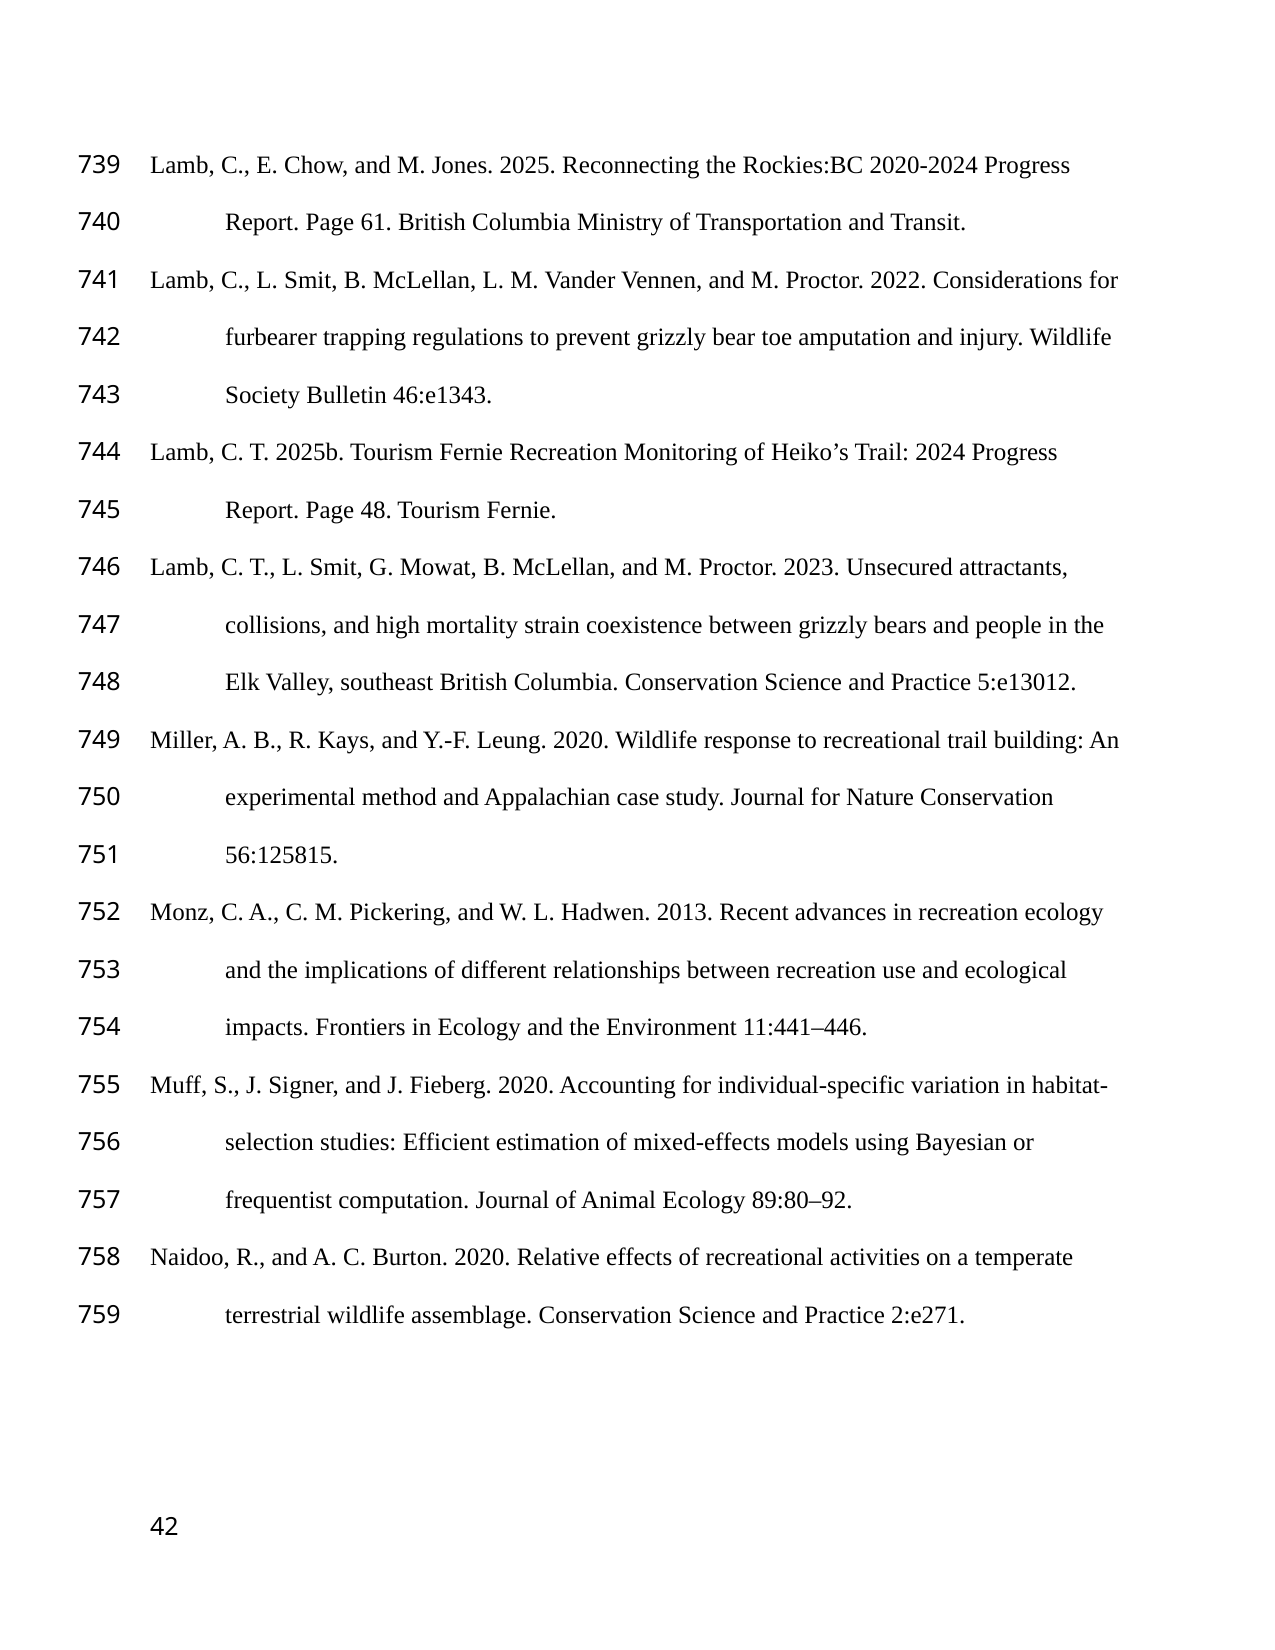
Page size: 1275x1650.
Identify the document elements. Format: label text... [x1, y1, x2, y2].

text Muff, S., J. Signer, and J. Fieberg. 2020. Accounting for individual-specific variation in habitat-selection studies: Efficient estimation of mixed-effects models using Bayesian or frequentist computation. Journal of Animal Ecology 89:80–92. [150, 1070, 1125, 1214]
text Miller, A. B., R. Kays, and Y.-F. Leung. 2020. Wildlife response to recreational trail building: An experimental method and Appalachian case study. Journal for Nature Conservation 56:125815. [150, 725, 1125, 869]
text Naidoo, R., and A. C. Burton. 2020. Relative effects of recreational activities on a temperate terrestrial wildlife assemblage. Conservation Science and Practice 2:e271. [150, 1242, 1125, 1329]
text Monz, C. A., C. M. Pickering, and W. L. Hadwen. 2013. Recent advances in recreation ecology and the implications of different relationships between recreation use and ecological impacts. Frontiers in Ecology and the Environment 11:441–446. [150, 897, 1125, 1041]
text Lamb, C., E. Chow, and M. Jones. 2025. Reconnecting the Rockies:BC 2020-2024 Progress Report. Page 61. British Columbia Ministry of Transportation and Transit. [150, 150, 1125, 236]
text Lamb, C. T., L. Smit, G. Mowat, B. McLellan, and M. Proctor. 2023. Unsecured attractants, collisions, and high mortality strain coexistence between grizzly bears and people in the Elk Valley, southeast British Columbia. Conservation Science and Practice 5:e13012. [150, 552, 1125, 696]
text Lamb, C., L. Smit, B. McLellan, L. M. Vander Vennen, and M. Proctor. 2022. Considerations for furbearer trapping regulations to prevent grizzly bear toe amputation and injury. Wildlife Society Bulletin 46:e1343. [150, 265, 1125, 409]
text Lamb, C. T. 2025b. Tourism Fernie Recreation Monitoring of Heiko’s Trail: 2024 Progress Report. Page 48. Tourism Fernie. [150, 437, 1125, 524]
